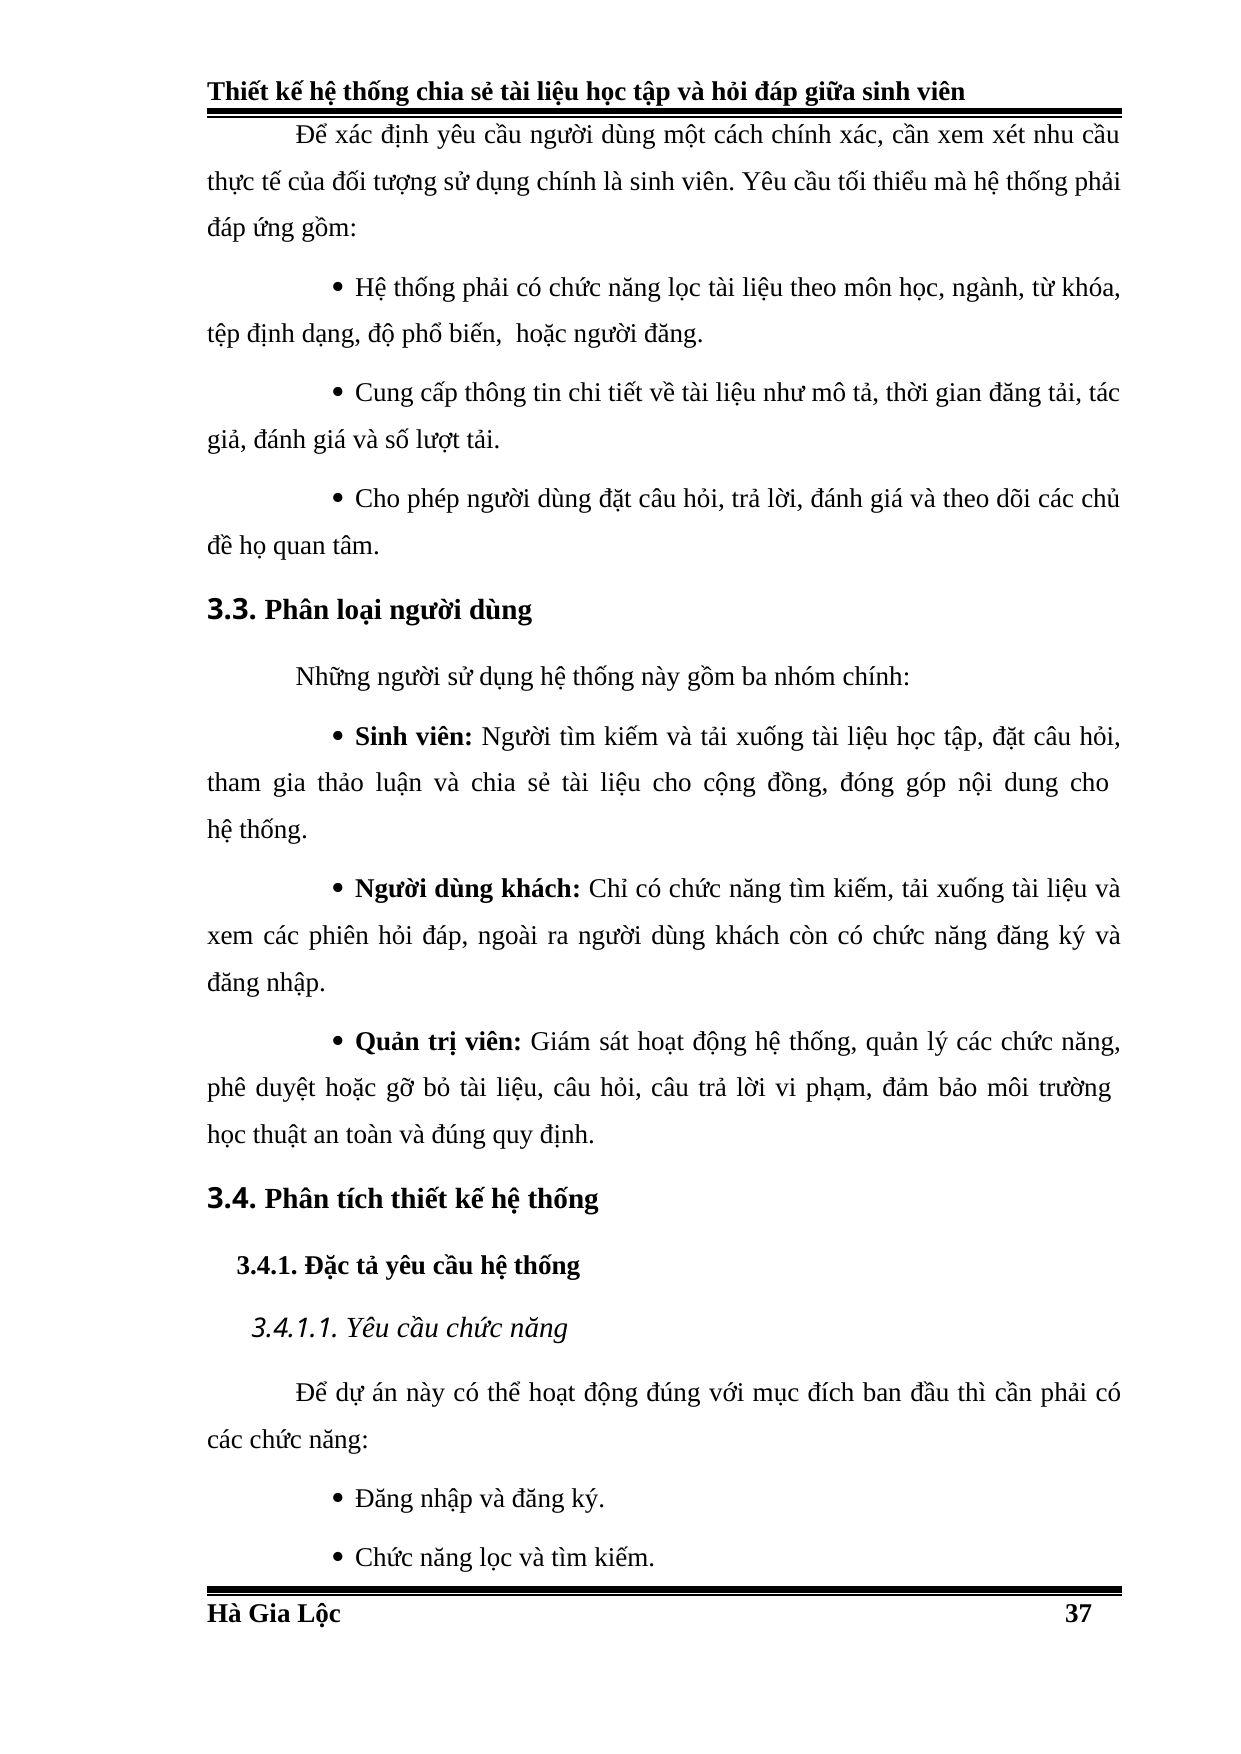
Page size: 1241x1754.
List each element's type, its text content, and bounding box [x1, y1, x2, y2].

subtitle Phân tích thiết kế hệ thống [207, 1177, 1122, 1217]
text Để xác định yêu cầu người dùng một cách chính xác, cần xem xét nhu cầu thực tế của đối tượng sử dụng chính là sinh viên. Yêu cầu tối thiểu mà hệ thống phải đáp ứng gồm: [207, 118, 1122, 243]
list Hệ thống phải có chức năng lọc tài liệu theo môn học, ngành, từ khóa, tệp định dạng, độ phổ biến, hoặc người đăng. [207, 271, 1122, 348]
text Để dự án này có thể hoạt động đúng với mục đích ban đầu thì cần phải có các chức năng: [207, 1376, 1122, 1454]
list Cung cấp thông tin chi tiết về tài liệu như mô tả, thời gian đăng tải, tác giả, đánh giá và số lượt tải. [207, 377, 1122, 454]
subtitle Phân loại người dùng [207, 588, 1122, 628]
text Những người sử dụng hệ thống này gồm ba nhóm chính: [207, 660, 1122, 692]
list Sinh viên: Người tìm kiếm và tải xuống tài liệu học tập, đặt câu hỏi, tham gia thảo luận và chia sẻ tài liệu cho cộng đồng, đóng góp nội dung cho hệ thống. [207, 719, 1122, 844]
list Đăng nhập và đăng ký. [207, 1482, 1122, 1513]
subtitle Yêu cầu chức năng [222, 1308, 1122, 1345]
list Chức năng lọc và tìm kiếm. [207, 1542, 1122, 1573]
subtitle Đặc tả yêu cầu hệ thống [222, 1249, 1122, 1281]
list Người dùng khách: Chỉ có chức năng tìm kiếm, tải xuống tài liệu và xem các phiên hỏi đáp, ngoài ra người dùng khách còn có chức năng đăng ký và đăng nhập. [207, 872, 1122, 997]
list Cho phép người dùng đặt câu hỏi, trả lời, đánh giá và theo dõi các chủ đề họ quan tâm. [207, 482, 1122, 560]
list Quản trị viên: Giám sát hoạt động hệ thống, quản lý các chức năng, phê duyệt hoặc gỡ bỏ tài liệu, câu hỏi, câu trả lời vi phạm, đảm bảo môi trường học thuật an toàn và đúng quy định. [207, 1025, 1122, 1149]
